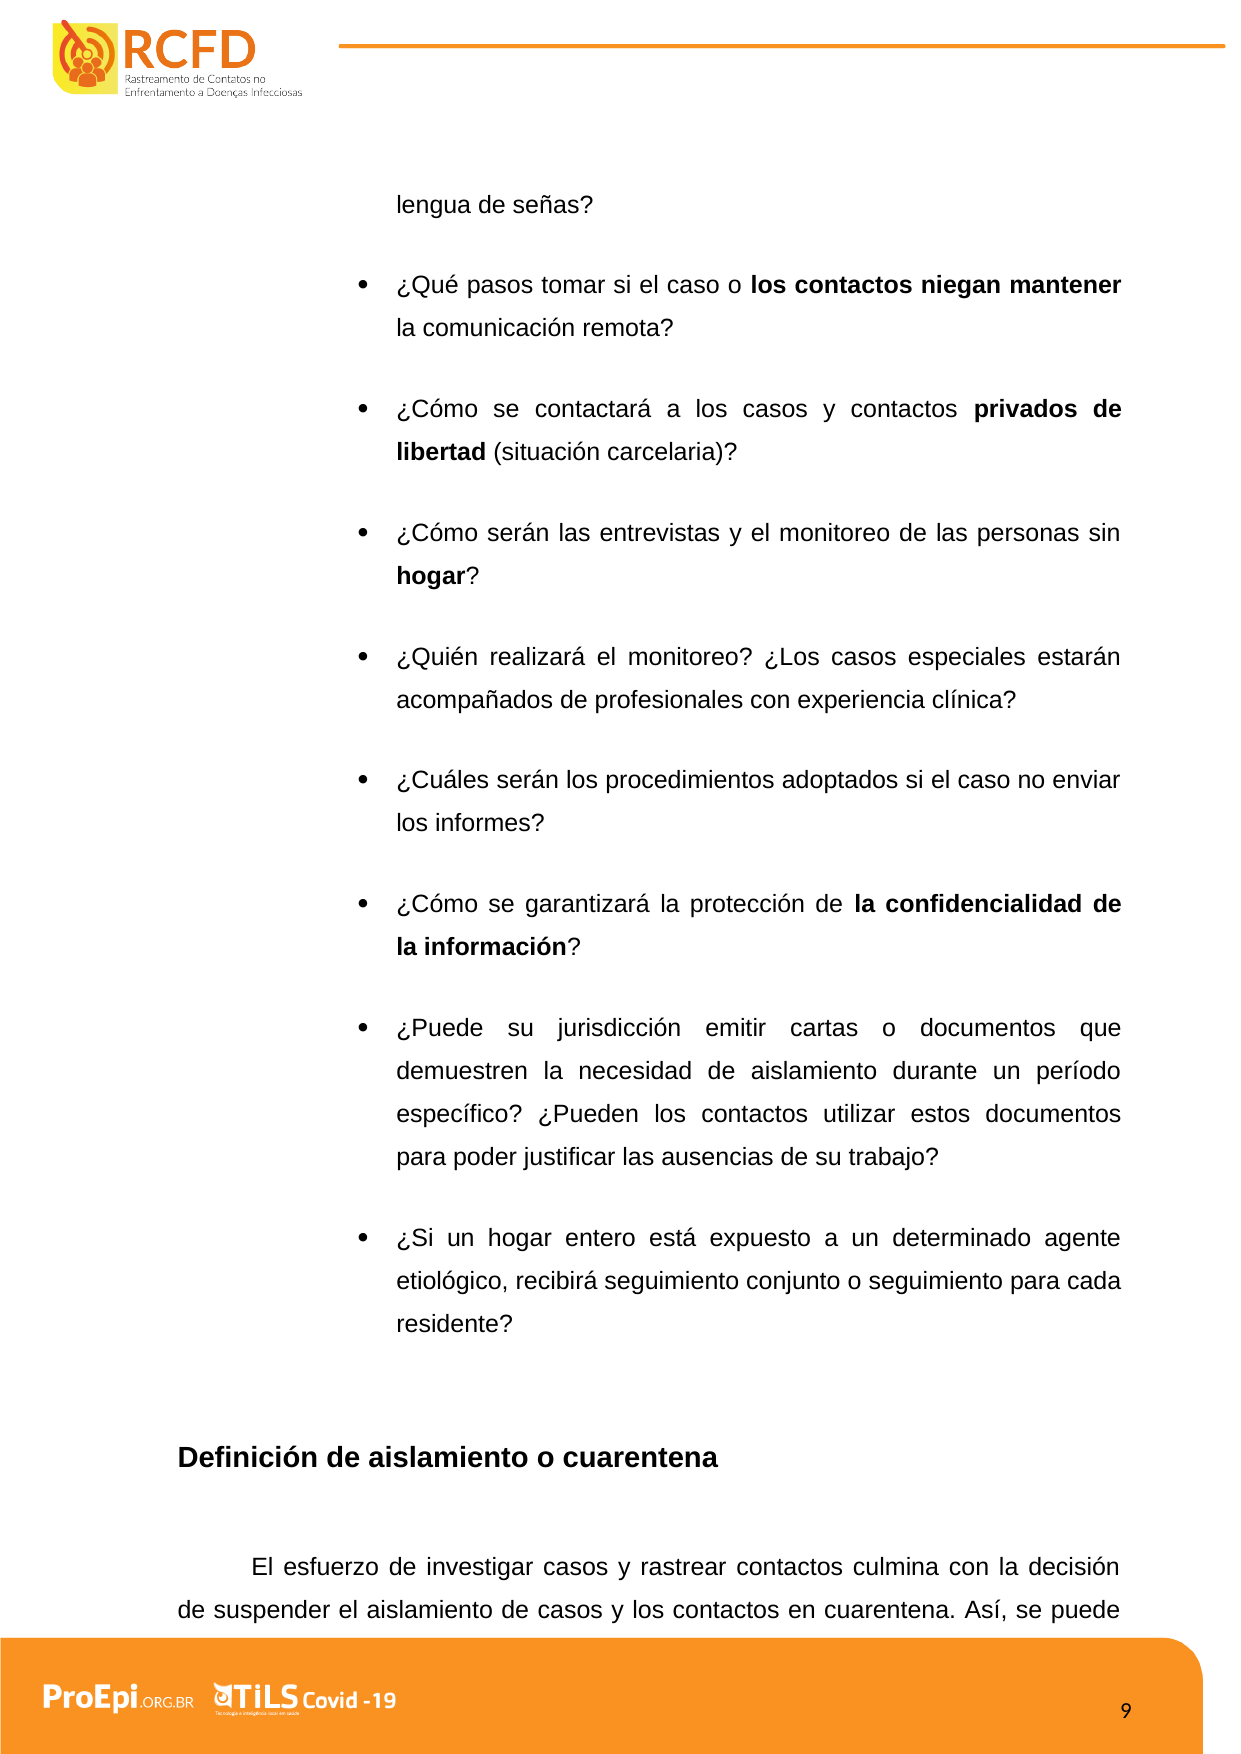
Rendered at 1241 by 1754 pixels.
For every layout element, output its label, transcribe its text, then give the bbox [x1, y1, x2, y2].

table_cell ¿Cómo se contactará a los casos y contactos privados de libertad (situación carcelaria)? [0, 381, 1240, 505]
table_cell ¿Cómo se garantizará la protección de la confidencialidad de la información? [0, 876, 1240, 1000]
table_cell Definición de aislamiento o cuarentena [0, 1377, 1240, 1527]
table_cell ¿Qué pasos tomar si el caso o los contactos niegan mantener la comunicación remota? [0, 258, 1240, 381]
picture [0, 0, 1241, 1754]
table_cell ¿Quién realizará el monitoreo? ¿Los casos especiales estarán acompañados de profesionales con experiencia clínica? [0, 629, 1240, 753]
table_cell ¿Si un hogar entero está expuesto a un determinado agente etiológico, recibirá seguimiento conjunto o seguimiento para cada residente? [0, 1210, 1240, 1377]
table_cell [0, 1527, 1240, 1624]
table_cell ¿Puede su jurisdicción emitir cartas o documentos que demuestren la necesidad de aislamiento durante un período específico? ¿Pueden los contactos utilizar estos documentos para poder justificar las ausencias de su trabajo? [0, 1000, 1240, 1210]
table_cell ¿Cómo serán las entrevistas y el monitoreo de las personas sin hogar? [0, 505, 1240, 629]
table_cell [0, 177, 1240, 258]
table_cell ¿Cuáles serán los procedimientos adoptados si el caso no enviar los informes? [0, 753, 1240, 876]
